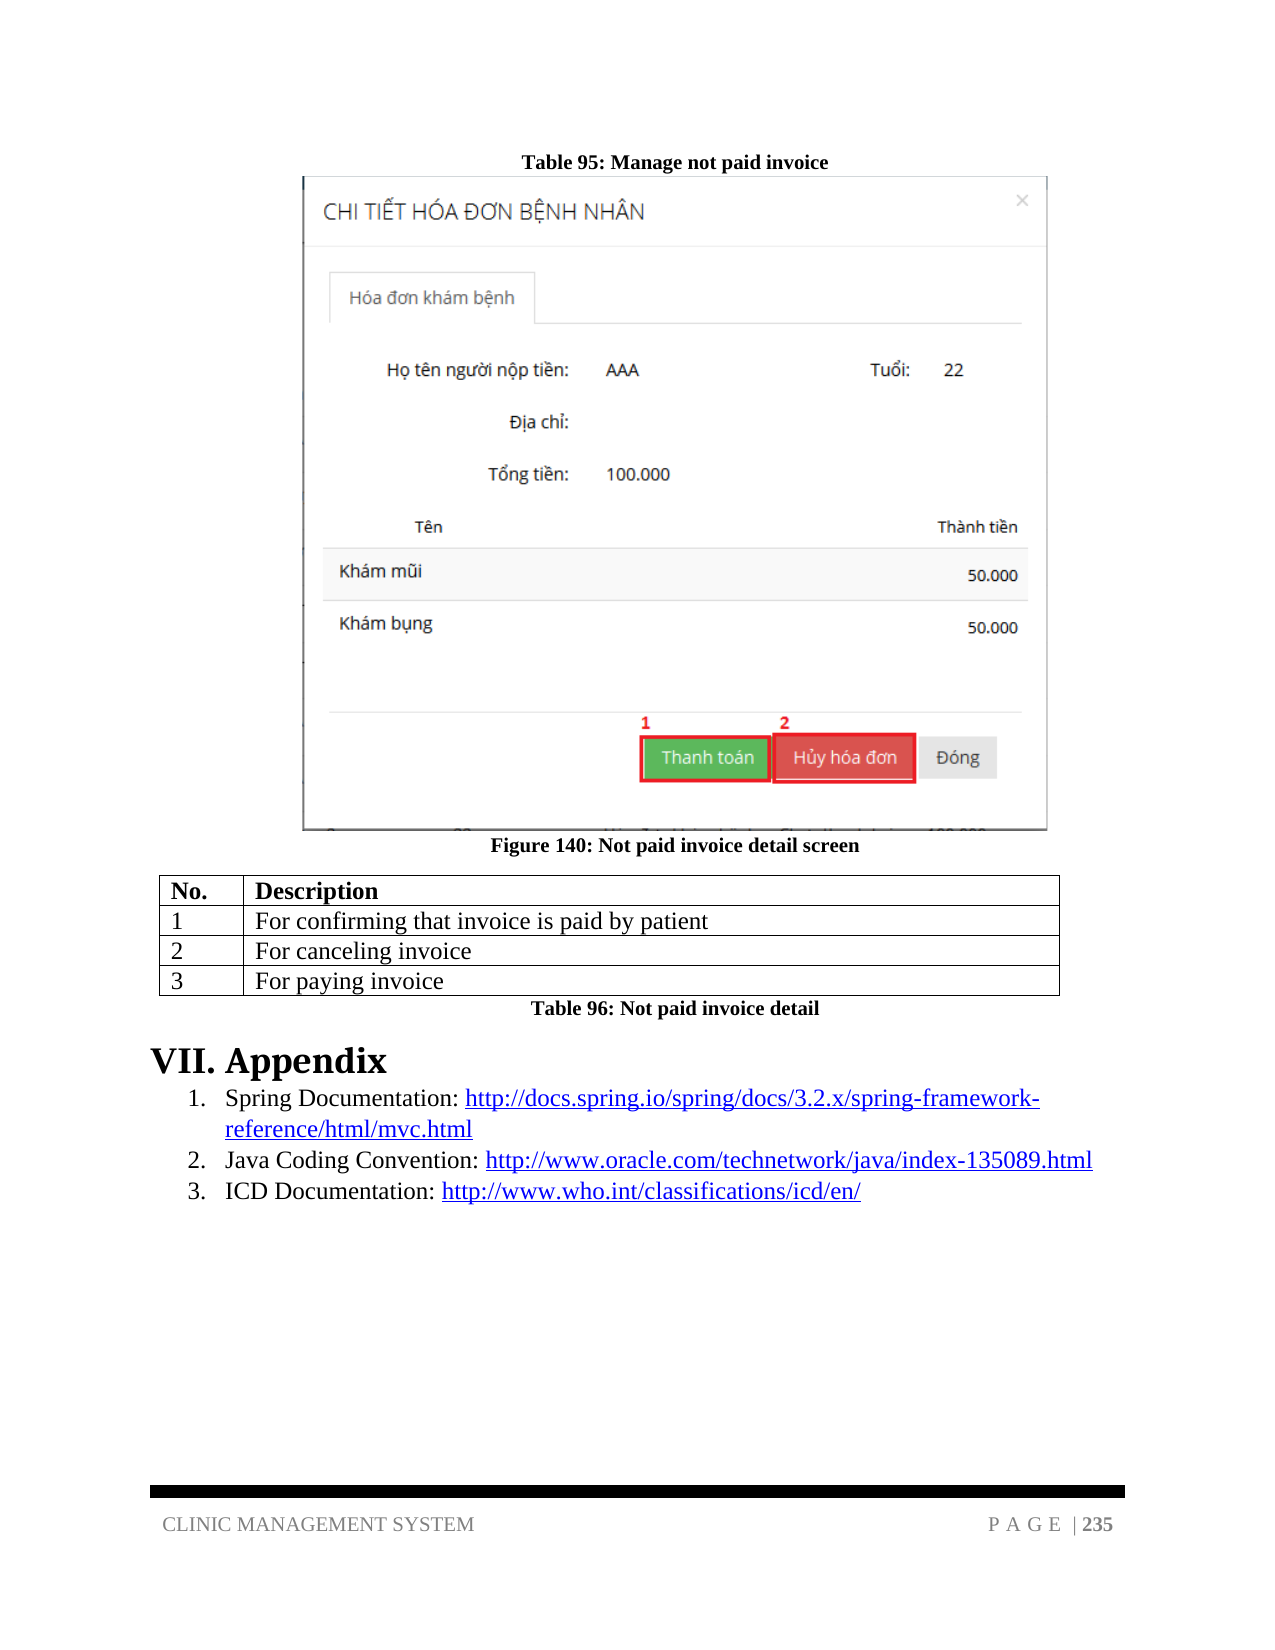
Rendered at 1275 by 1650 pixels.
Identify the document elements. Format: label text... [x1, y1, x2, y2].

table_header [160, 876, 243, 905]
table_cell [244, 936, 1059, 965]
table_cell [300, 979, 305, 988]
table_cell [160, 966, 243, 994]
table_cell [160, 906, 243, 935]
list Java Coding Convention: http://www.oracle.com/technetwork/java/index-135089.html [187, 1145, 1125, 1173]
list ICD Documentation: http://www.who.int/classifications/icd/en/ [187, 1176, 1125, 1204]
list Spring Documentation: http://docs.spring.io/spring/docs/3.2.x/spring-framework-reference/html/mvc.html [187, 1083, 1125, 1142]
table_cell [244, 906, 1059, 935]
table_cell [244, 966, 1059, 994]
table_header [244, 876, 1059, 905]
picture [302, 176, 1048, 831]
list Figure 140: Not paid invoice detail screen [225, 833, 1125, 857]
list Table 95: Manage not paid invoice [225, 150, 1125, 174]
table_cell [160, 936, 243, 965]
list Table 96: Not paid invoice detail [225, 996, 1125, 1020]
subtitle Appendix [150, 1038, 1125, 1083]
